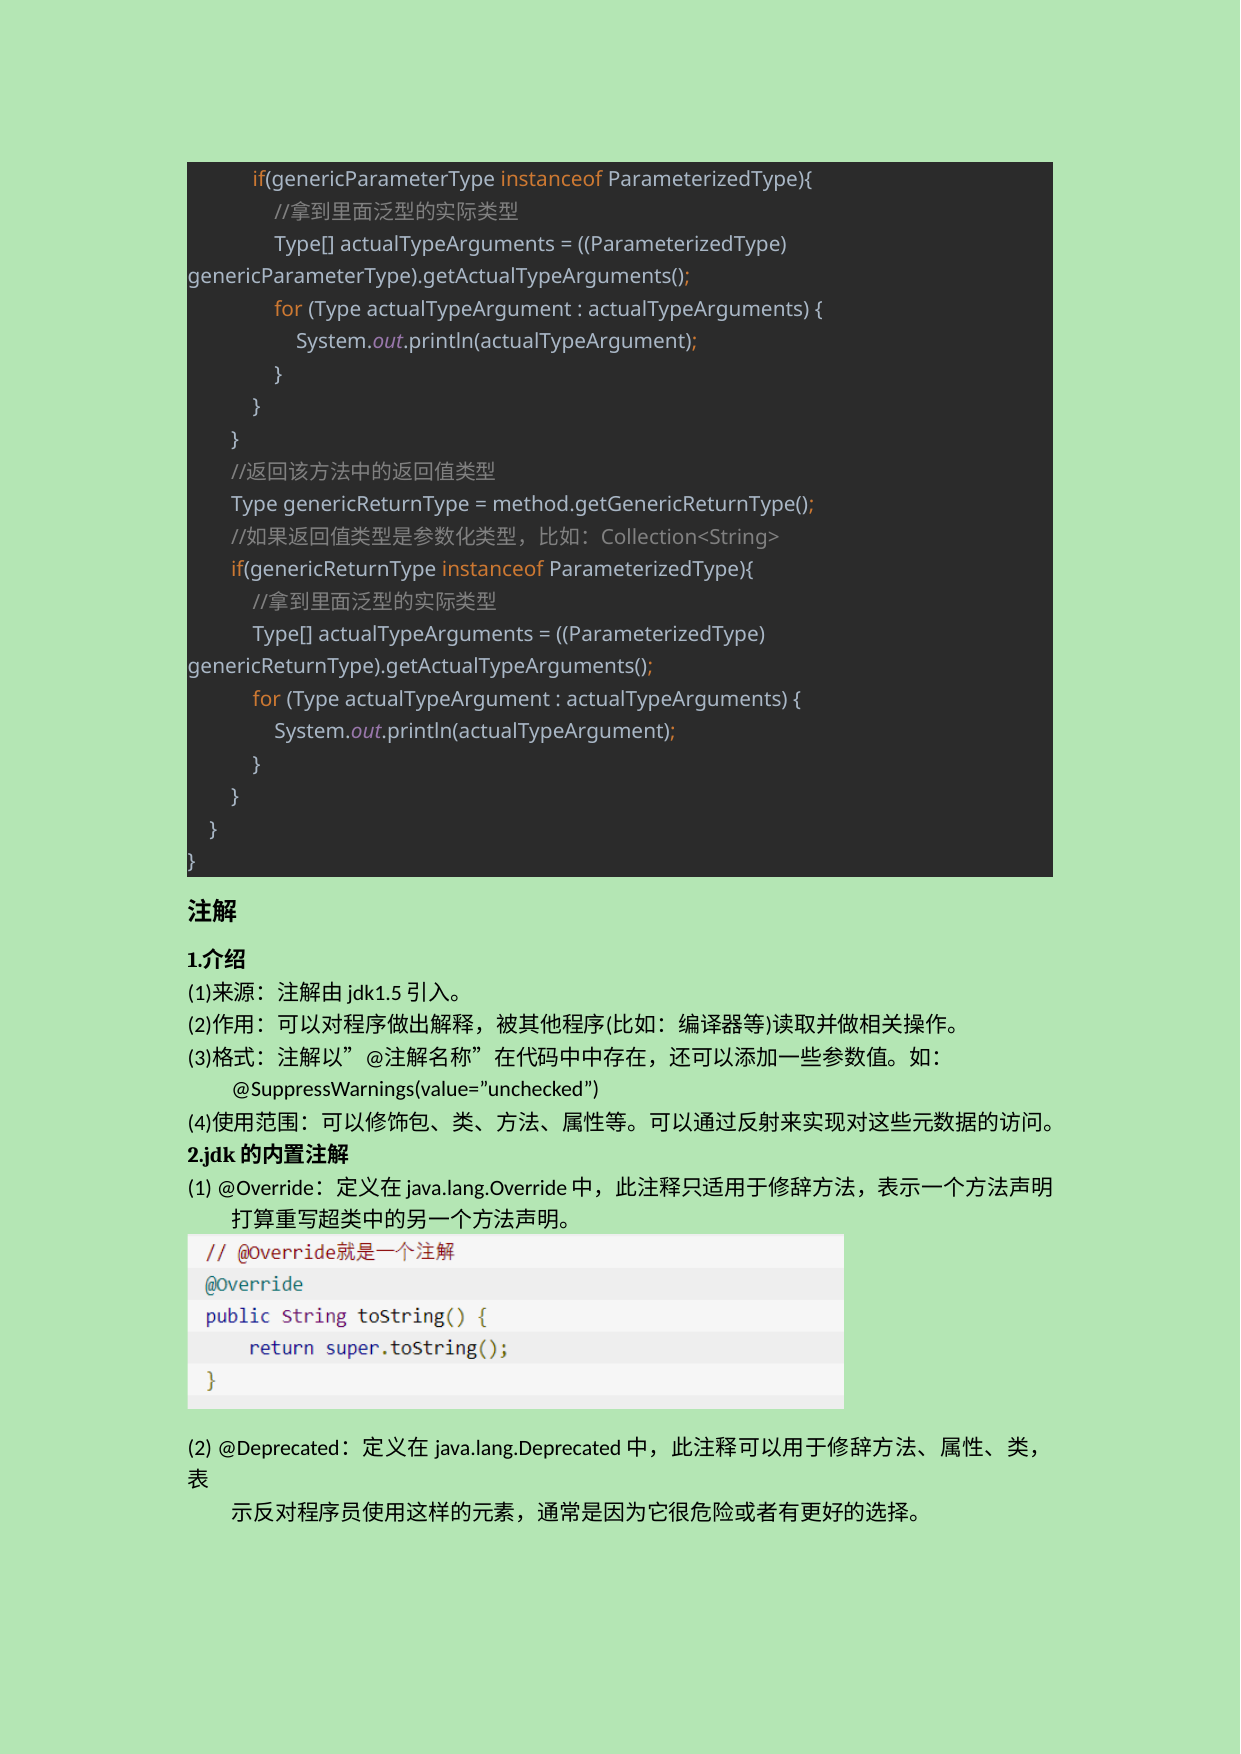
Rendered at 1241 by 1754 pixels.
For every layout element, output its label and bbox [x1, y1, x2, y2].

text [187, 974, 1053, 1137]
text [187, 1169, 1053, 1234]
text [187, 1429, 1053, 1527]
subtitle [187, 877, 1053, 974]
picture [187, 1234, 844, 1409]
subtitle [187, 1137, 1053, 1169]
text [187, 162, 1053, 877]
